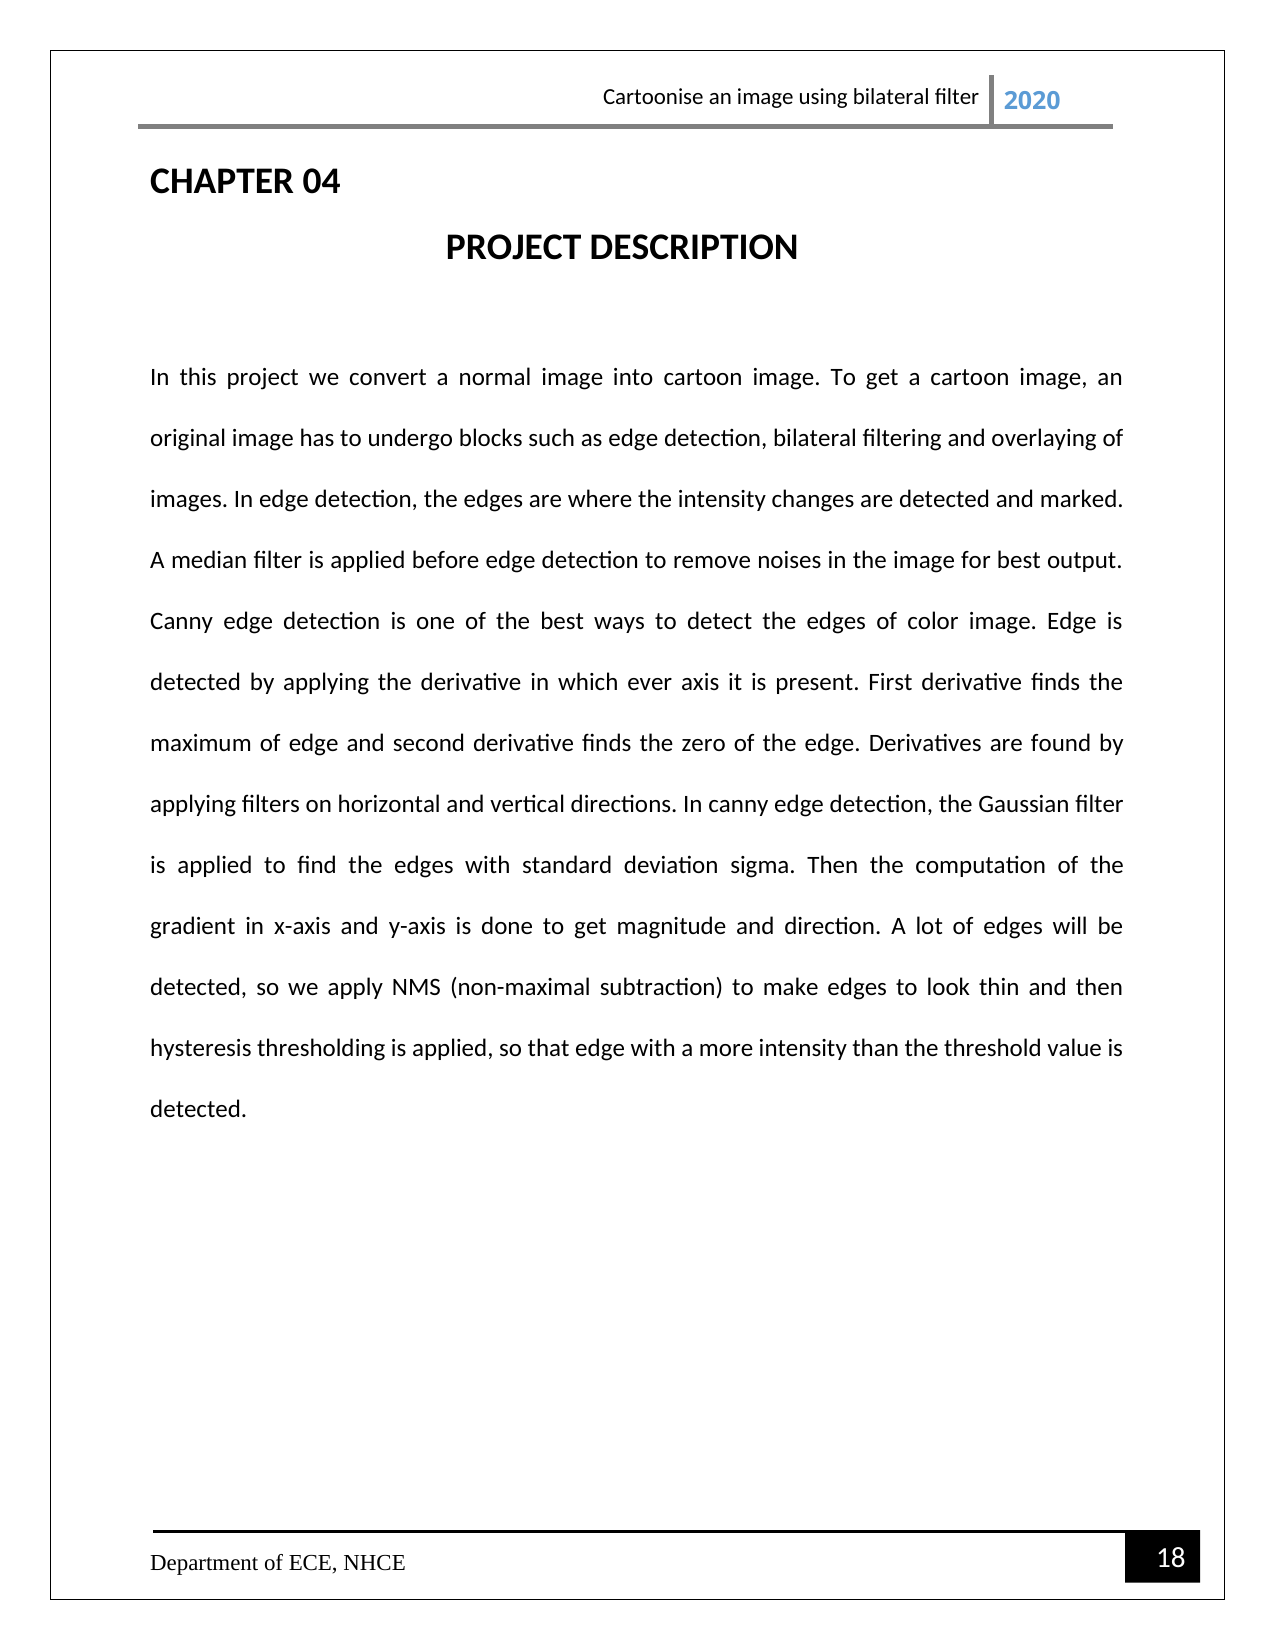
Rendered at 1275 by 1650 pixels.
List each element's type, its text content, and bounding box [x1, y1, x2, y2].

text PROJECT DESCRIPTION [150, 223, 1125, 269]
text In this project we convert a normal image into cartoon image. To get a cartoon image, an original image has to undergo blocks such as edge detection, bilateral filtering and overlaying of images. In edge detection, the edges are where the intensity changes are detected and marked. A median filter is applied before edge detection to remove noises in the image for best output. Canny edge detection is one of the best ways to detect the edges of color image. Edge is detected by applying the derivative in which ever axis it is present. First derivative finds the maximum of edge and second derivative finds the zero of the edge. Derivatives are found by applying filters on horizontal and vertical directions. In canny edge detection, the Gaussian filter is applied to find the edges with standard deviation sigma. Then the computation of the gradient in x-axis and y-axis is done to get magnitude and direction. A lot of edges will be detected, so we apply NMS (non-maximal subtraction) to make edges to look thin and then hysteresis thresholding is applied, so that edge with a more intensity than the threshold value is detected. [150, 361, 1125, 1124]
text CHAPTER 04 [150, 157, 1125, 203]
